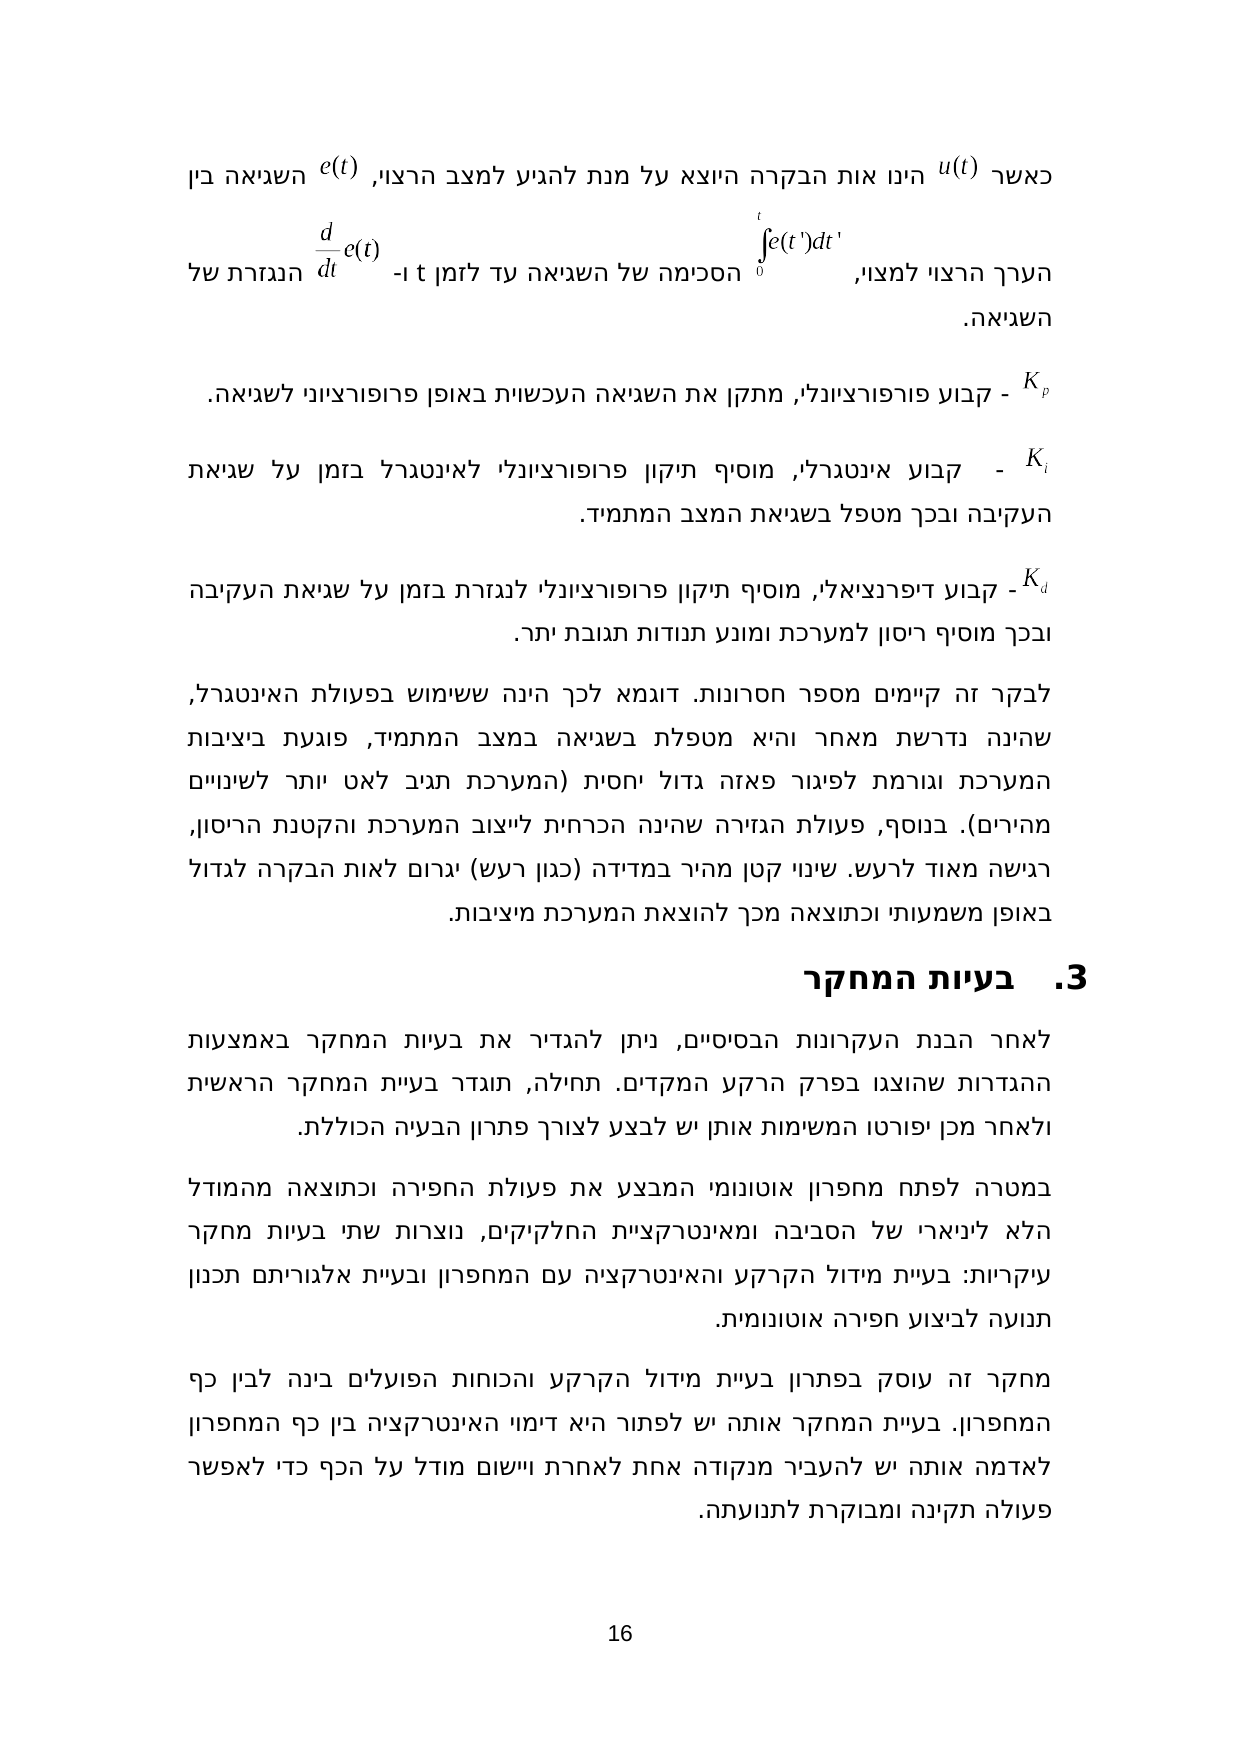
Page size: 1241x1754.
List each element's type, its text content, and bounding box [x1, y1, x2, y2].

text במטרה לפתח מחפרון אוטונומי המבצע את פעולת החפירה וכתוצאה מהמודל הלא ליניארי של הסביבה ומאינטרקציית החלקיקים, נוצרות שתי בעיות מחקר עיקריות: בעיית מידול הקרקע והאינטרקציה עם המחפרון ובעיית אלגוריתם תכנון תנועה לביצוע חפירה אוטונומית. [187, 1173, 1053, 1333]
text כאשר הינו אות הבקרה היוצא על מנת להגיע למצב הרצוי, השגיאה בין הערך הרצוי למצוי, הסכימה של השגיאה עד לזמן t ו- הנגזרת של השגיאה. [187, 150, 1053, 332]
text - קבוע אינטגרלי, מוסיף תיקון פרופורציונלי לאינטגרל בזמן על שגיאת העקיבה ובכך מטפל בשגיאת המצב המתמיד. [187, 440, 1053, 528]
text לאחר הבנת העקרונות הבסיסיים, ניתן להגדיר את בעיות המחקר באמצעות ההגדרות שהוצגו בפרק הרקע המקדים. תחילה, תוגדר בעיית המחקר הראשית ולאחר מכן יפורטו המשימות אותן יש לבצע לצורך פתרון הבעיה הכוללת. [187, 1025, 1053, 1141]
text בעיות המחקר [187, 958, 1053, 997]
text מחקר זה עוסק בפתרון בעיית מידול הקרקע והכוחות הפועלים בינה לבין כף המחפרון. בעיית המחקר אותה יש לפתור היא דימוי האינטרקציה בין כף המחפרון לאדמה אותה יש להעביר מנקודה אחת לאחרת ויישום מודל על הכף כדי לאפשר פעולה תקינה ומבוקרת לתנועתה. [187, 1364, 1053, 1525]
text - קבוע דיפרנציאלי, מוסיף תיקון פרופורציונלי לנגזרת בזמן על שגיאת העקיבה ובכך מוסיף ריסון למערכת ומונע תנודות תגובת יתר. [187, 559, 1053, 648]
text - קבוע פורפורציונלי, מתקן את השגיאה העכשוית באופן פרופורציוני לשגיאה. [187, 363, 1053, 409]
text לבקר זה קיימים מספר חסרונות. דוגמא לכך הינה ששימוש בפעולת האינטגרל, שהינה נדרשת מאחר והיא מטפלת בשגיאה במצב המתמיד, פוגעת ביציבות המערכת וגורמת לפיגור פאזה גדול יחסית (המערכת תגיב לאט יותר לשינויים מהירים). בנוסף, פעולת הגזירה שהינה הכרחית לייצוב המערכת והקטנת הריסון, רגישה מאוד לרעש. שינוי קטן מהיר במדידה (כגון רעש) יגרום לאות הבקרה לגדול באופן משמעותי וכתוצאה מכך להוצאת המערכת מיציבות. [187, 679, 1053, 927]
